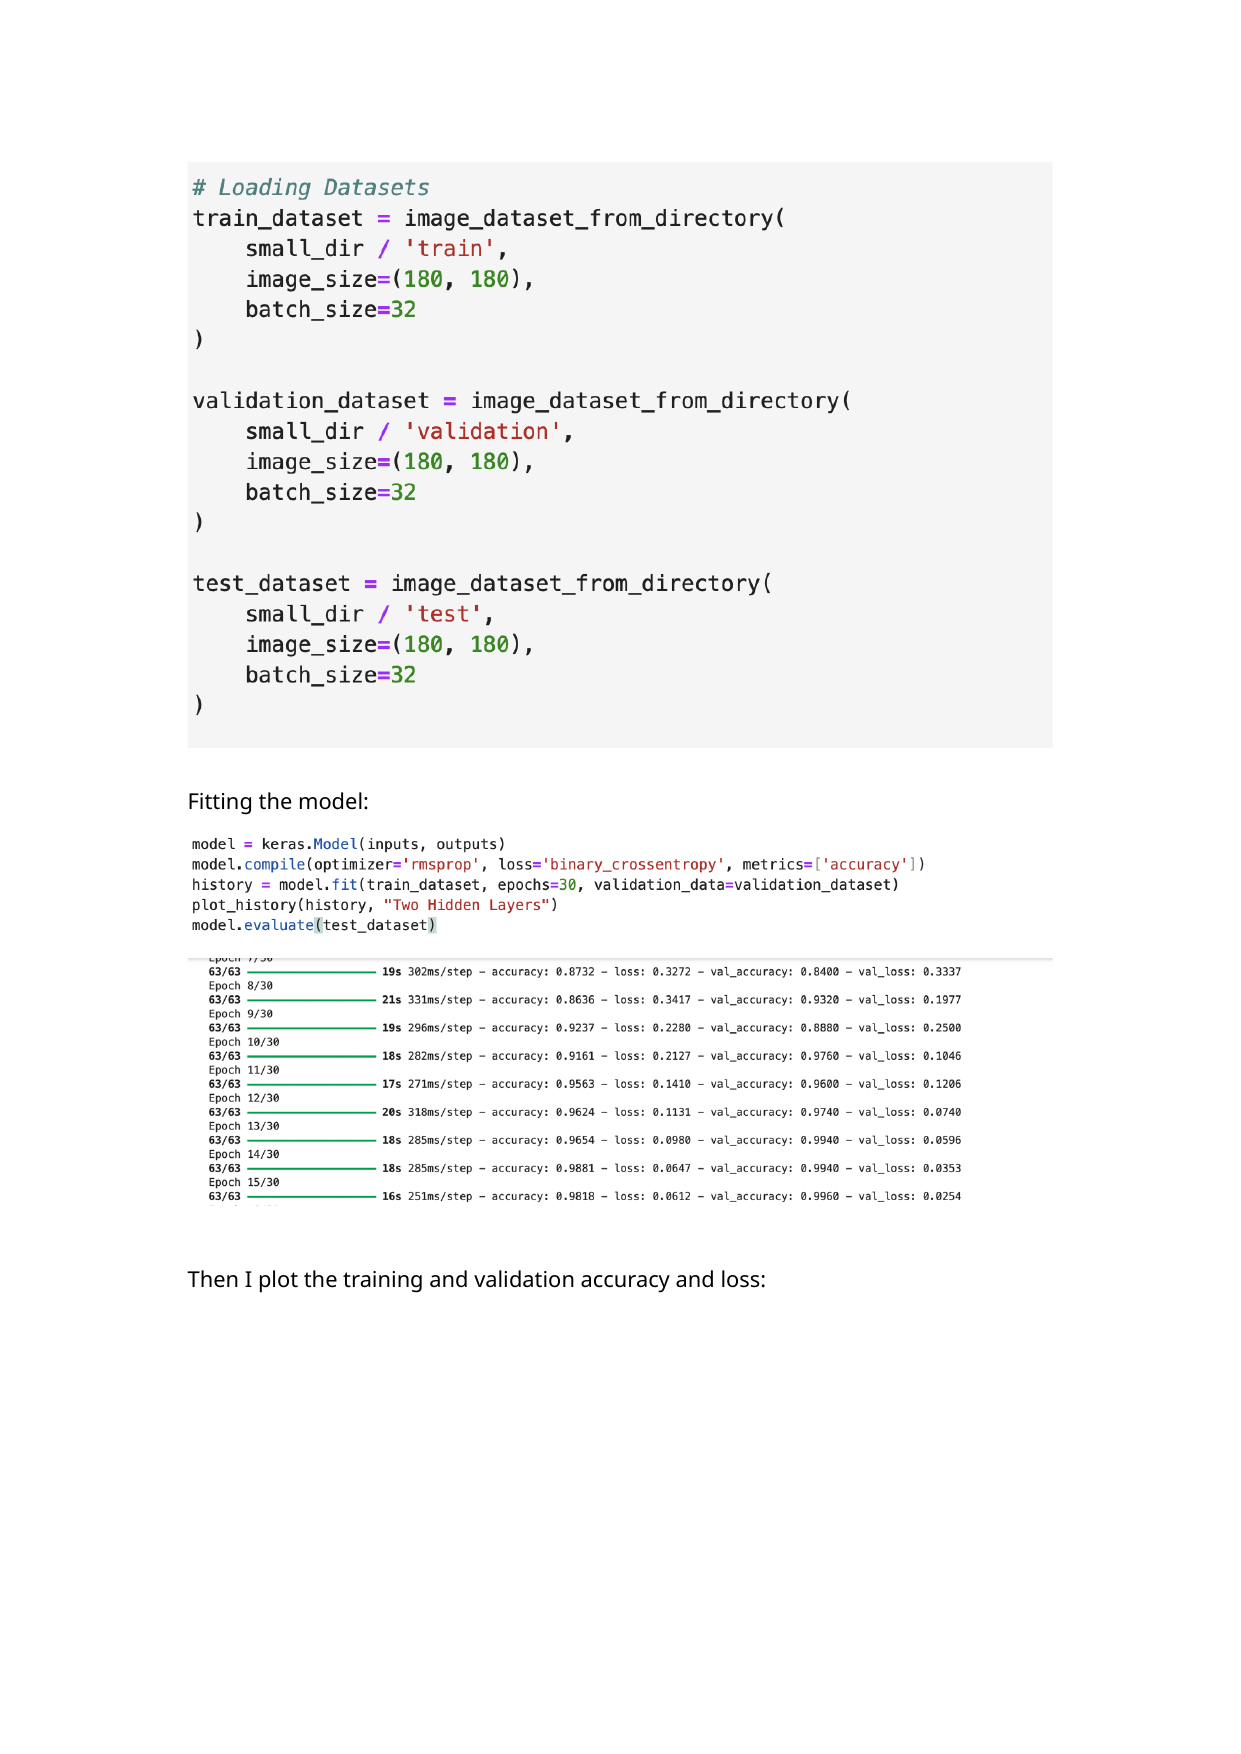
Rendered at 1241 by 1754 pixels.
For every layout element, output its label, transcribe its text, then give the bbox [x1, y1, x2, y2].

picture [187, 958, 1053, 1206]
text Then I plot the training and validation accuracy and loss: [187, 1262, 1053, 1295]
picture [187, 162, 1053, 748]
text Fitting the model: [187, 785, 1053, 817]
picture [187, 823, 1053, 939]
